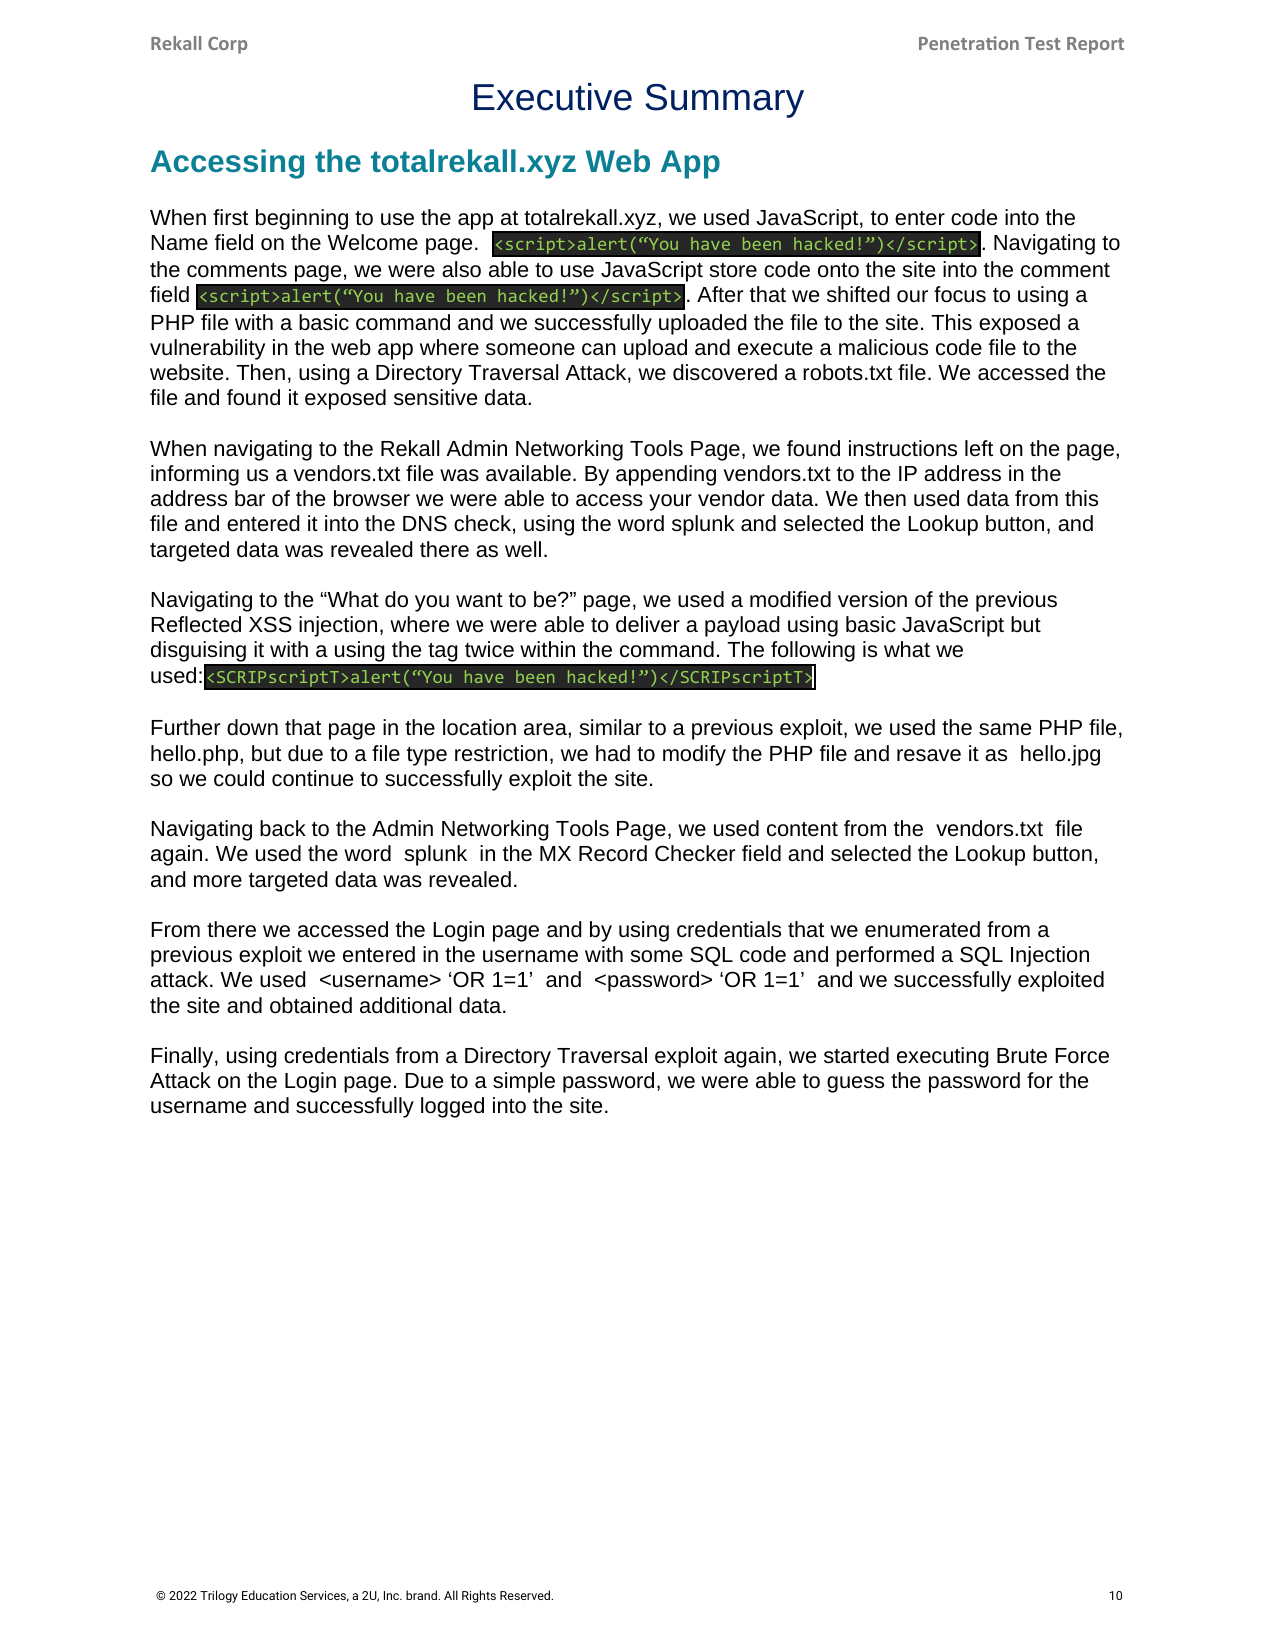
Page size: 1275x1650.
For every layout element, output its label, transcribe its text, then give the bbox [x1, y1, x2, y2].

subtitle Accessing the totalrekall.xyz Web App [150, 143, 1125, 179]
subtitle Executive Summary [150, 75, 1125, 118]
text Navigating back to the Admin Networking Tools Page, we used content from the vendors.txt file again. We used the word splunk in the MX Record Checker field and selected the Lookup button, and more targeted data was revealed. [150, 816, 1125, 892]
text Navigating to the “What do you want to be?” page, we used a modified version of the previous Reflected XSS injection, where we were able to deliver a payload using basic JavaScript but disguising it with a using the tag twice within the command. The following is what we used:<SCRIPscriptT>alert(“You have been hacked!”)</SCRIPscriptT> [150, 587, 1125, 690]
text When first beginning to use the app at totalrekall.xyz, we used JavaScript, to enter code into the Name field on the Welcome page. <script>alert(“You have been hacked!”)</script>. Navigating to the comments page, we were also able to use JavaScript store code onto the site into the comment field <script>alert(“You have been hacked!”)</script>. After that we shifted our focus to using a PHP file with a basic command and we successfully uploaded the file to the site. This exposed a vulnerability in the web app where someone can upload and execute a malicious code file to the website. Then, using a Directory Traversal Attack, we discovered a robots.txt file. We accessed the file and found it exposed sensitive data. [150, 204, 1125, 411]
text Further down that page in the location area, similar to a previous exploit, we used the same PHP file, hello.php, but due to a file type restriction, we had to modify the PHP file and resave it as hello.jpg so we could continue to successfully exploit the site. [150, 715, 1125, 791]
text From there we accessed the Login page and by using credentials that we enumerated from a previous exploit we entered in the username with some SQL code and performed a SQL Injection attack. We used <username> ‘OR 1=1’ and <password> ‘OR 1=1’ and we successfully exploited the site and obtained additional data. [150, 917, 1125, 1018]
text When navigating to the Rekall Admin Networking Tools Page, we found instructions left on the page, informing us a vendors.txt file was available. By appending vendors.txt to the IP address in the address bar of the browser we were able to access your vendor data. We then used data from this file and entered it into the DNS check, using the word splunk and selected the Lookup button, and targeted data was revealed there as well. [150, 436, 1125, 562]
text Finally, using credentials from a Directory Traversal exploit again, we started executing Brute Force Attack on the Login page. Due to a simple password, we were able to guess the password for the username and successfully logged into the site. [150, 1043, 1125, 1118]
